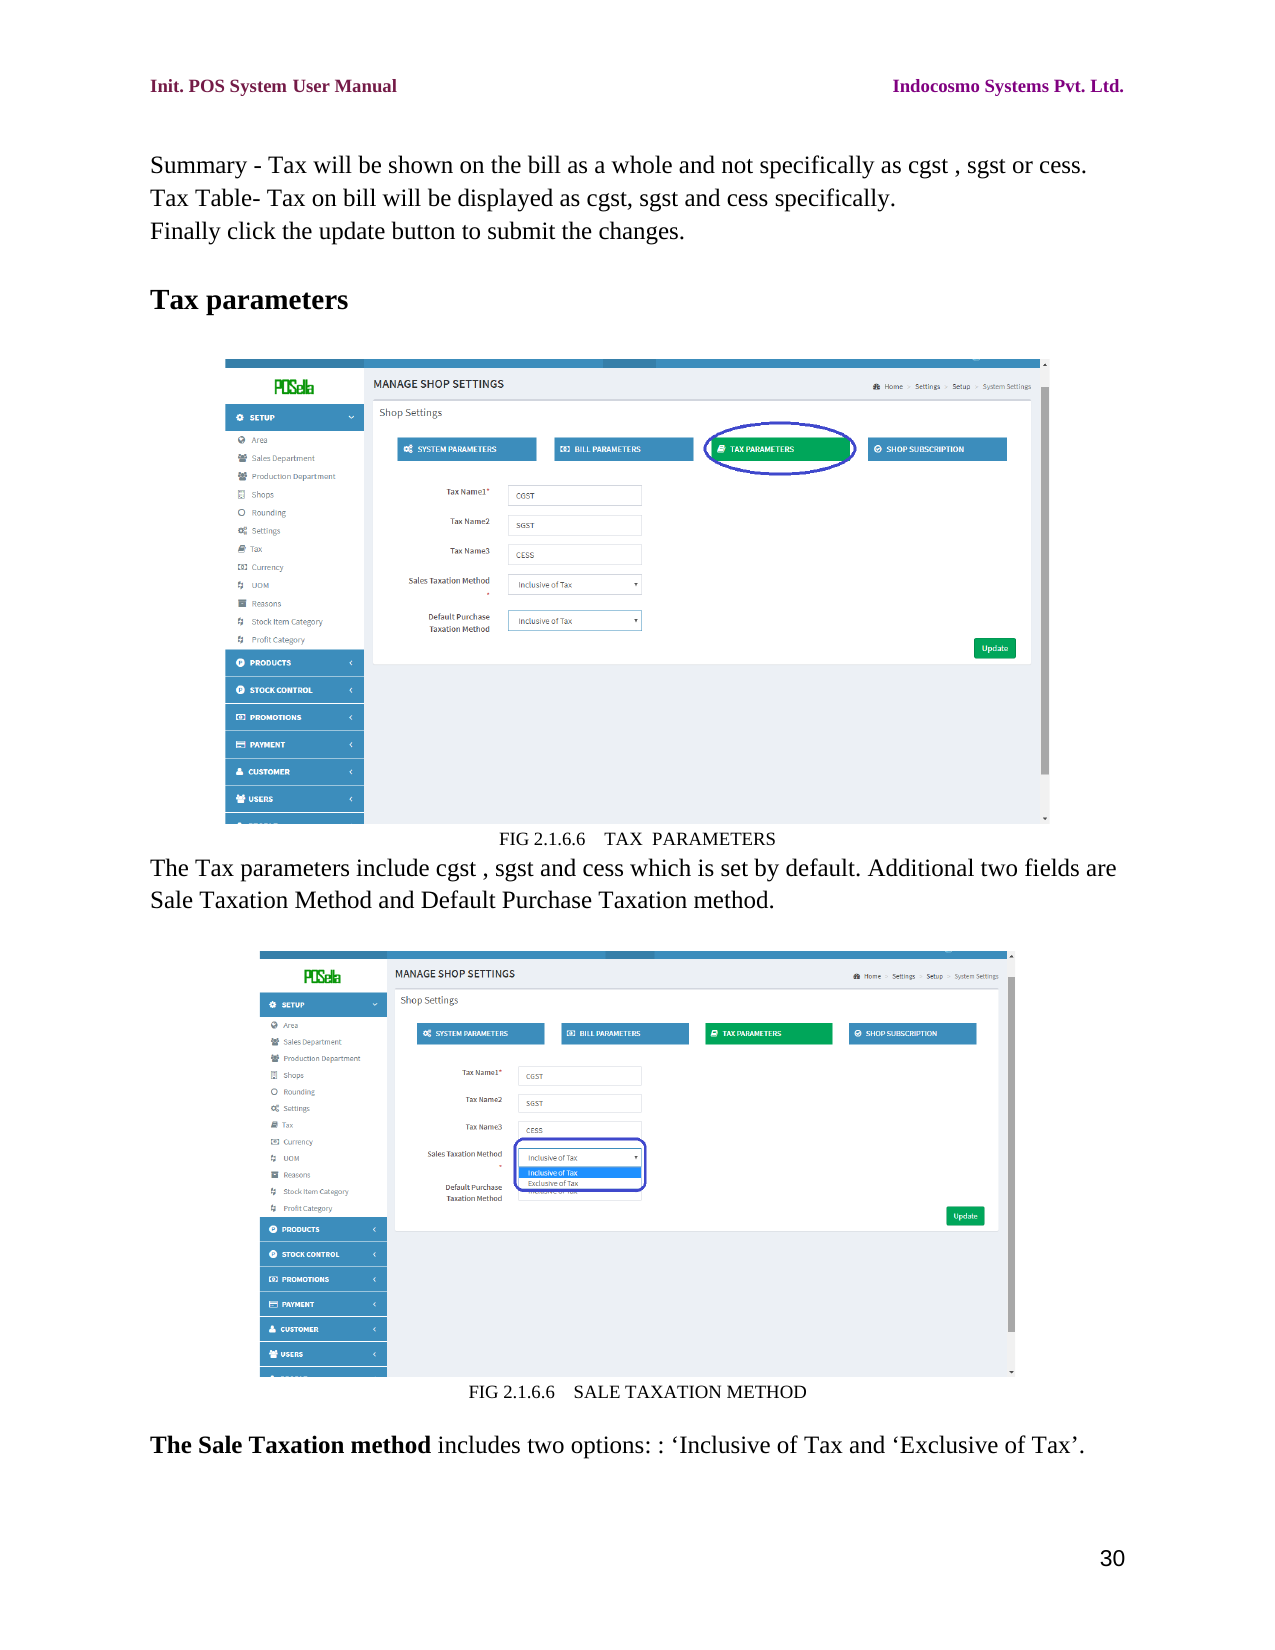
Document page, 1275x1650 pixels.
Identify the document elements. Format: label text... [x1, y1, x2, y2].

text Tax parameters [150, 282, 1125, 316]
text The Tax parameters include cgst , sgst and cess which is set by default. Additional two fields are Sale Taxation Method and Default Purchase Taxation method. [150, 853, 1125, 914]
picture [259, 951, 1016, 1377]
text FIG 2.1.6.6 TAX PARAMETERS [150, 828, 1125, 849]
text The Sale Taxation method includes two options: : ‘Inclusive of Tax and ‘Exclusive of Tax’. [150, 1430, 1125, 1459]
text Finally click the update button to submit the changes. [150, 216, 1125, 245]
text Tax Table- Tax on bill will be displayed as cgst, sgst and cess specifically. [150, 183, 1125, 212]
text Summary - Tax will be shown on the bill as a whole and not specifically as cgst , sgst or cess. [150, 150, 1125, 179]
picture [225, 359, 1050, 824]
text FIG 2.1.6.6 SALE TAXATION METHOD [150, 1381, 1125, 1402]
